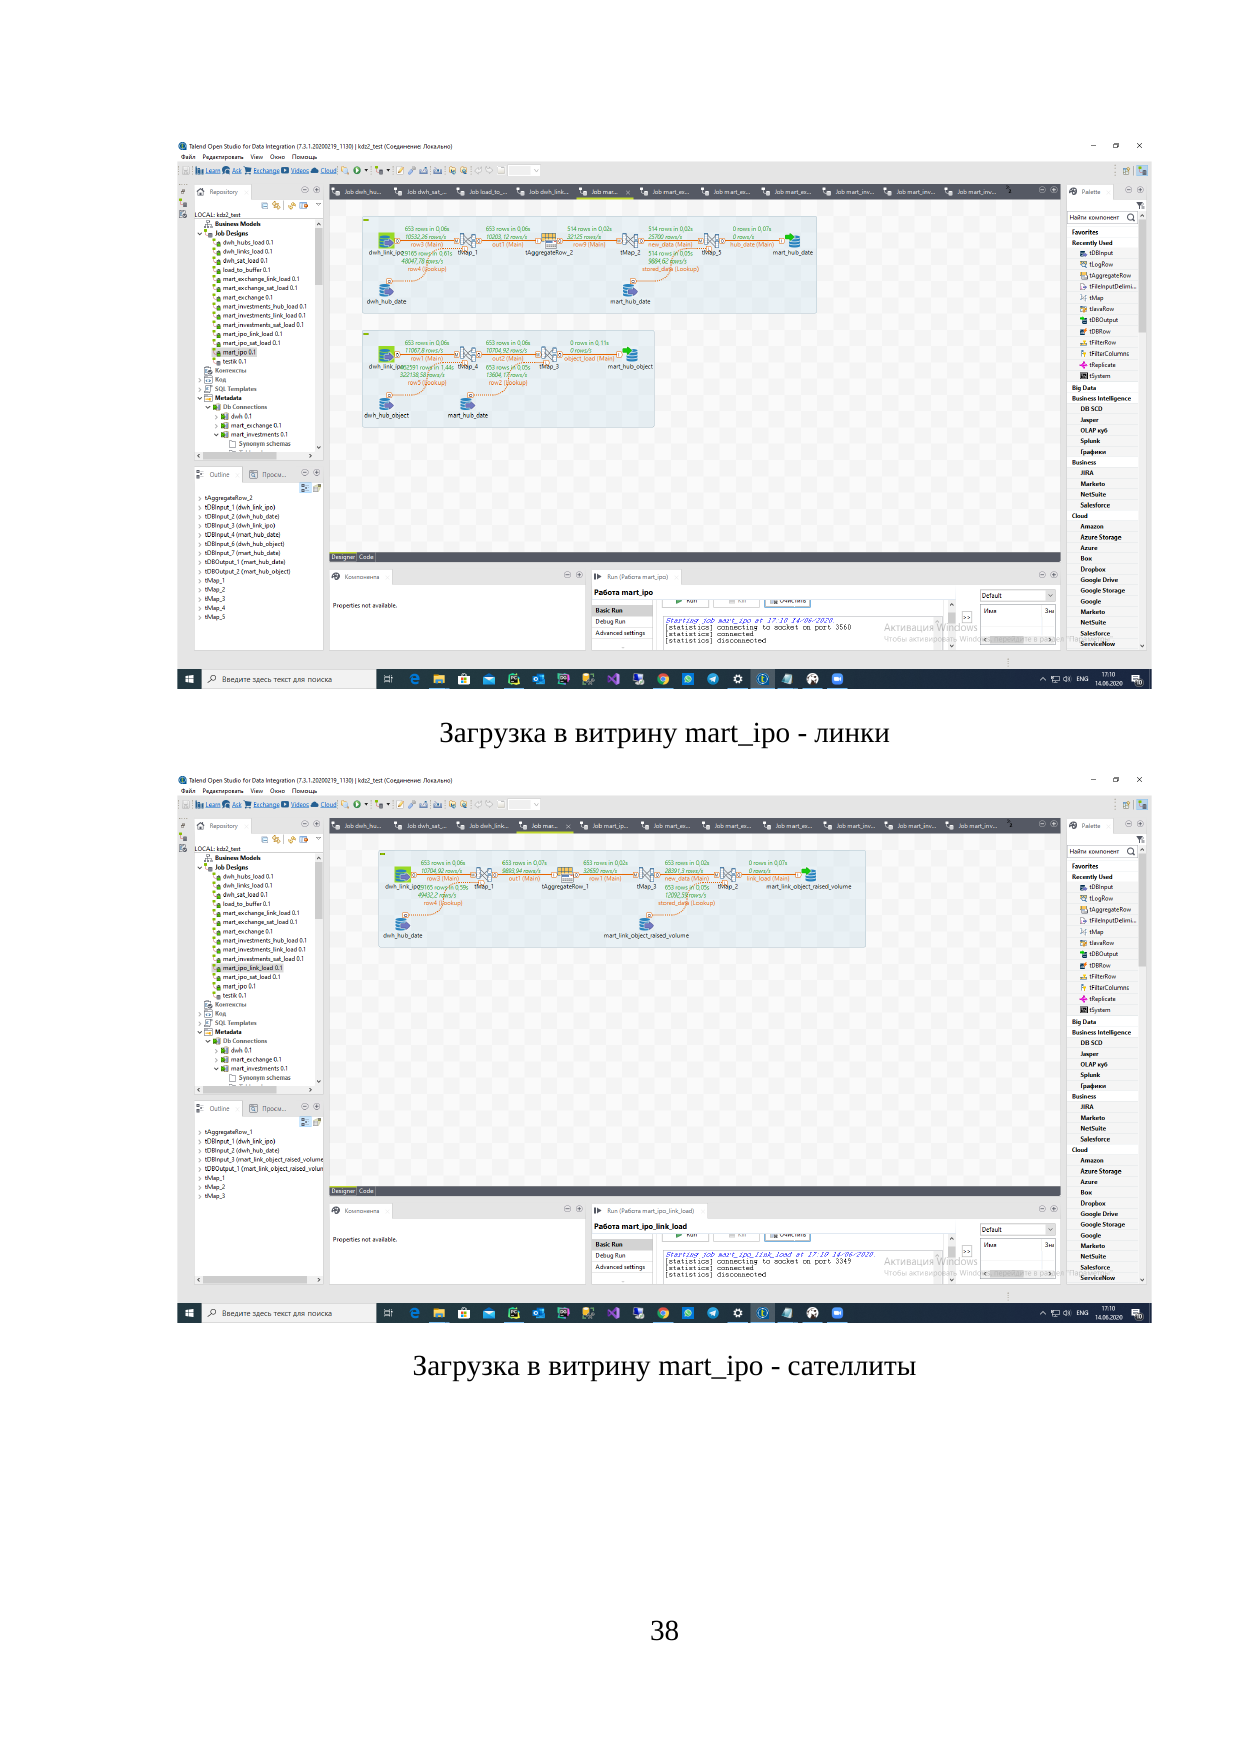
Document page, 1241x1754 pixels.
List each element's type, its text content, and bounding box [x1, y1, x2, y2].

picture [177, 774, 1152, 1323]
picture [177, 141, 1152, 689]
text Загрузка в витрину mart_ipo - сателлиты [177, 1348, 1152, 1382]
text Загрузка в витрину mart_ipo - линки [177, 715, 1152, 748]
